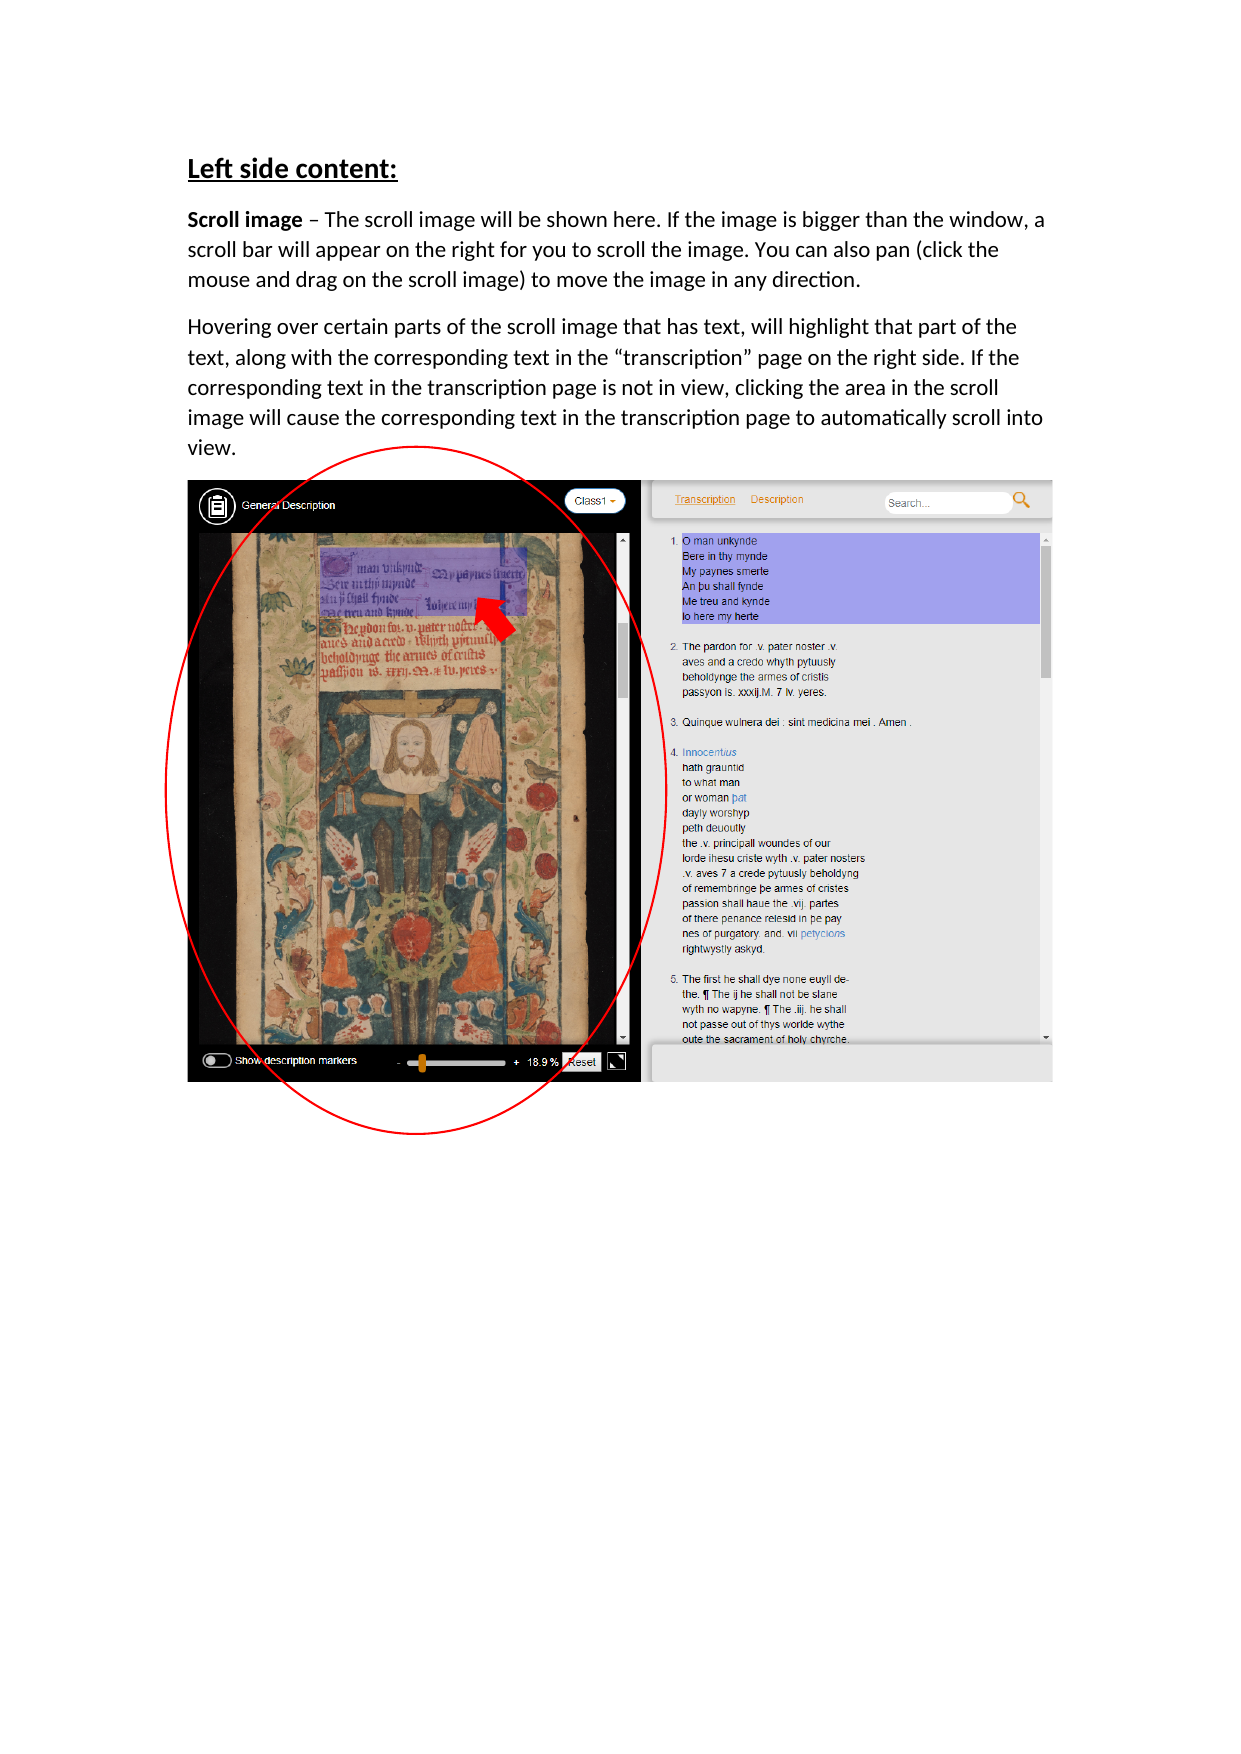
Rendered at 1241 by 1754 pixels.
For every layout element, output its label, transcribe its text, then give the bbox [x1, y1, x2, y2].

picture [187, 936, 280, 1082]
text Left side content: [187, 150, 1053, 186]
text Scroll image – The scroll image will be shown here. If the image is bigger than the window, a scroll bar will appear on the right for you to scroll the image. You can also pan (click the mouse and drag on the scroll image) to move the image in any direction. [187, 205, 1053, 293]
picture [187, 480, 665, 1082]
text Hovering over certain parts of the scroll image that has text, will highlight that part of the text, along with the corresponding text in the “transcription” page on the right side. If the corresponding text in the transcription page is not in view, clicking the area in the scroll image will cause the corresponding text in the transcription page to automatically scroll into view. [187, 312, 1053, 461]
picture [527, 480, 1053, 1082]
picture [187, 480, 305, 645]
